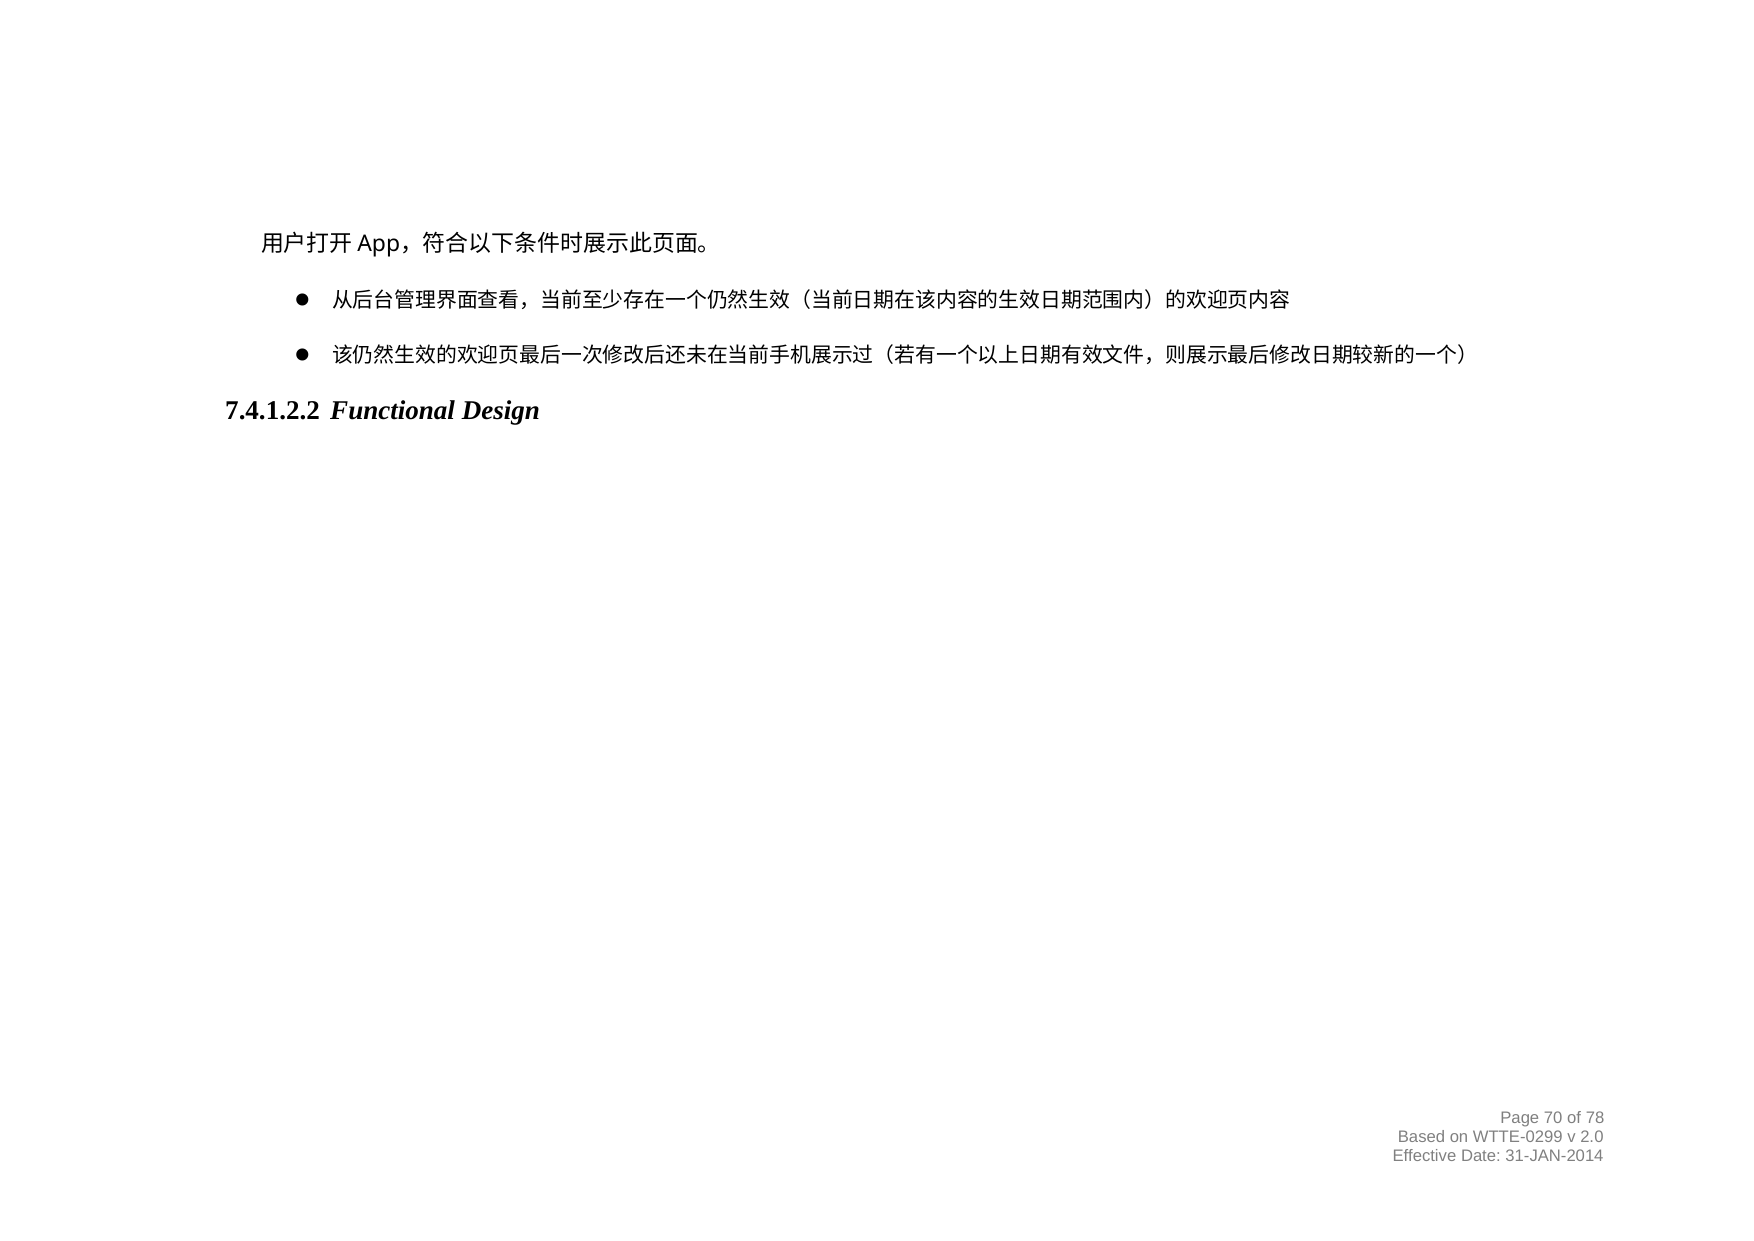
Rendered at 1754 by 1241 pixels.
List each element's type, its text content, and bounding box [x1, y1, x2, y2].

subtitle Functional Design [225, 394, 1604, 425]
list 该仍然生效的欢迎页最后一次修改后还未在当前手机展示过（若有一个以上日期有效文件，则展示最后修改日期较新的一个） [294, 338, 1604, 369]
list 从后台管理界面查看，当前至少存在一个仍然生效（当前日期在该内容的生效日期范围内）的欢迎页内容 [294, 283, 1604, 313]
text 用户打开App，符合以下条件时展示此页面。 [225, 225, 1604, 258]
